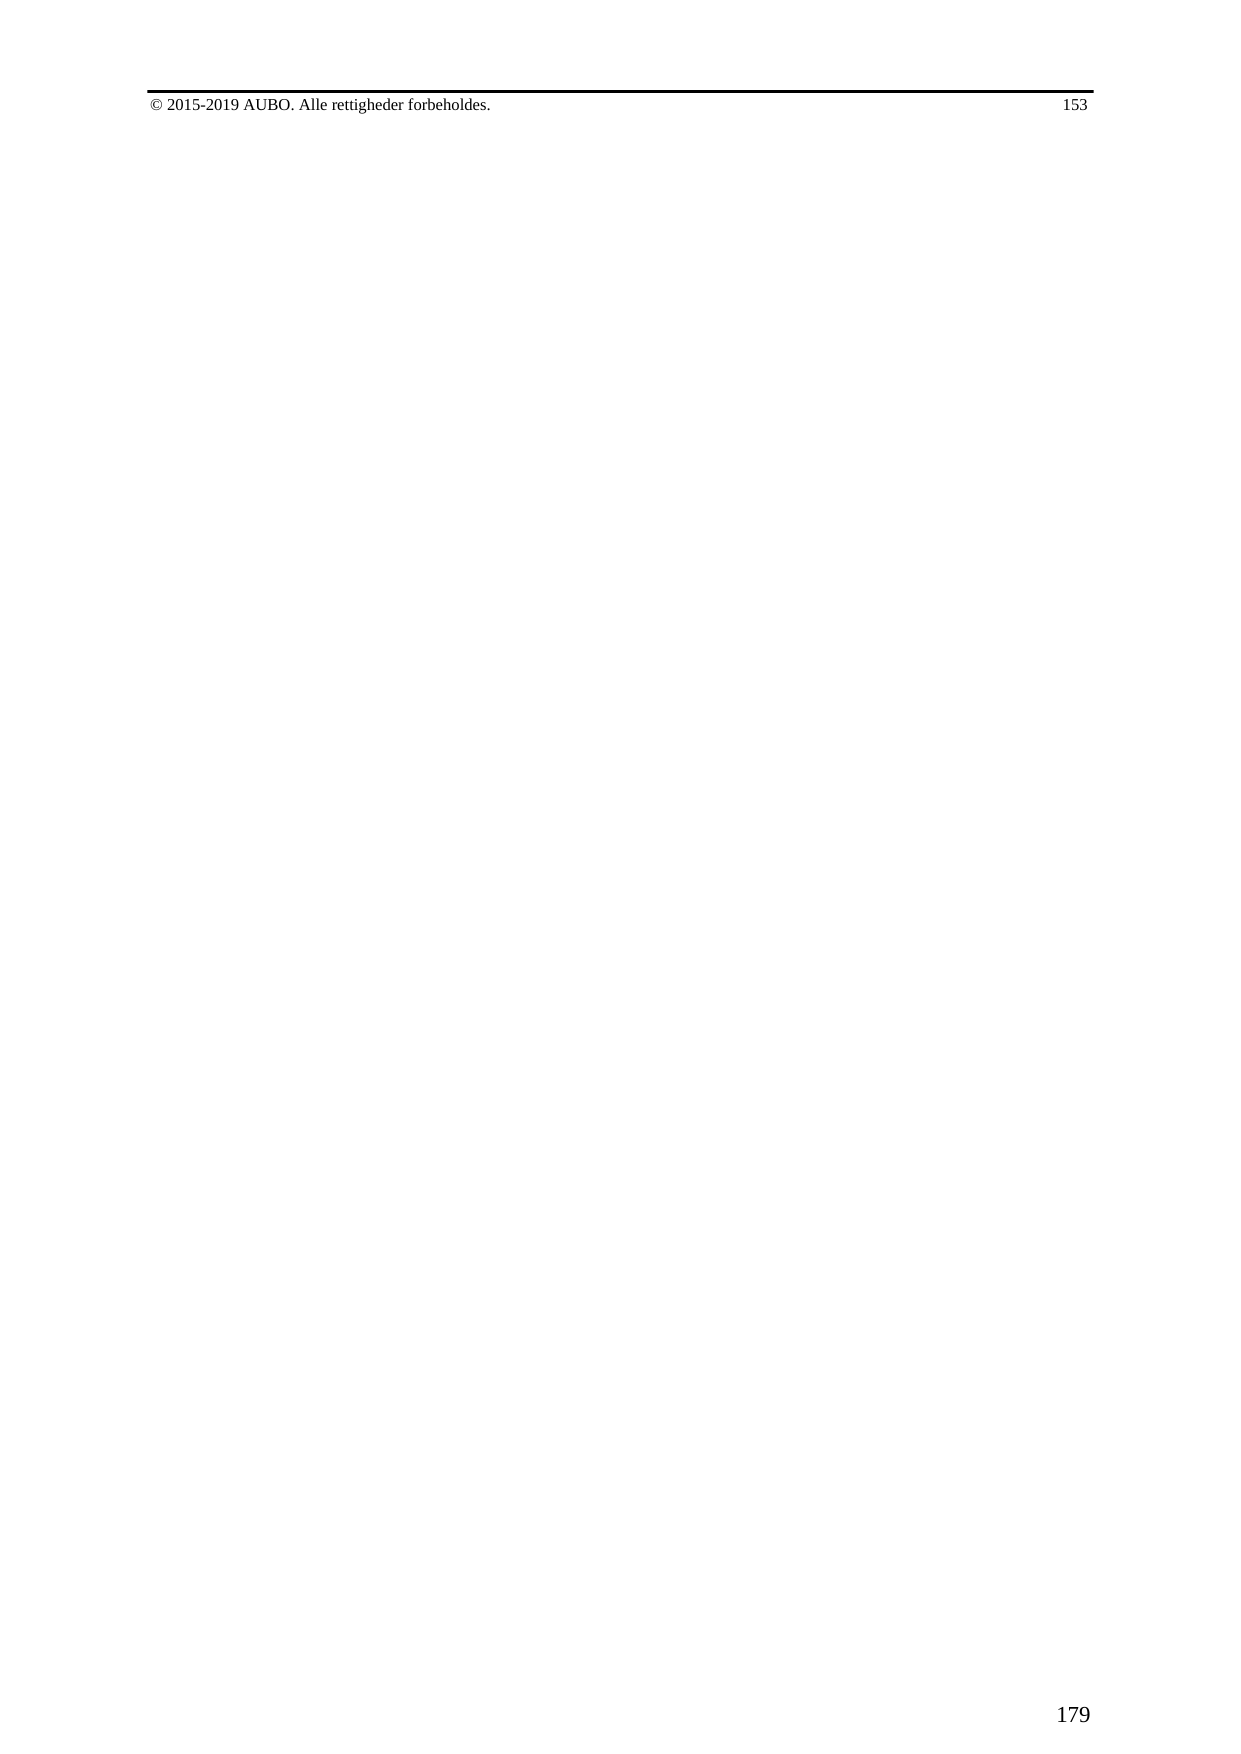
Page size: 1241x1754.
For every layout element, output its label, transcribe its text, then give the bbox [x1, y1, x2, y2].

text © 2015-2019 AUBO. Alle rettigheder forbeholdes. 153 [150, 95, 1090, 114]
